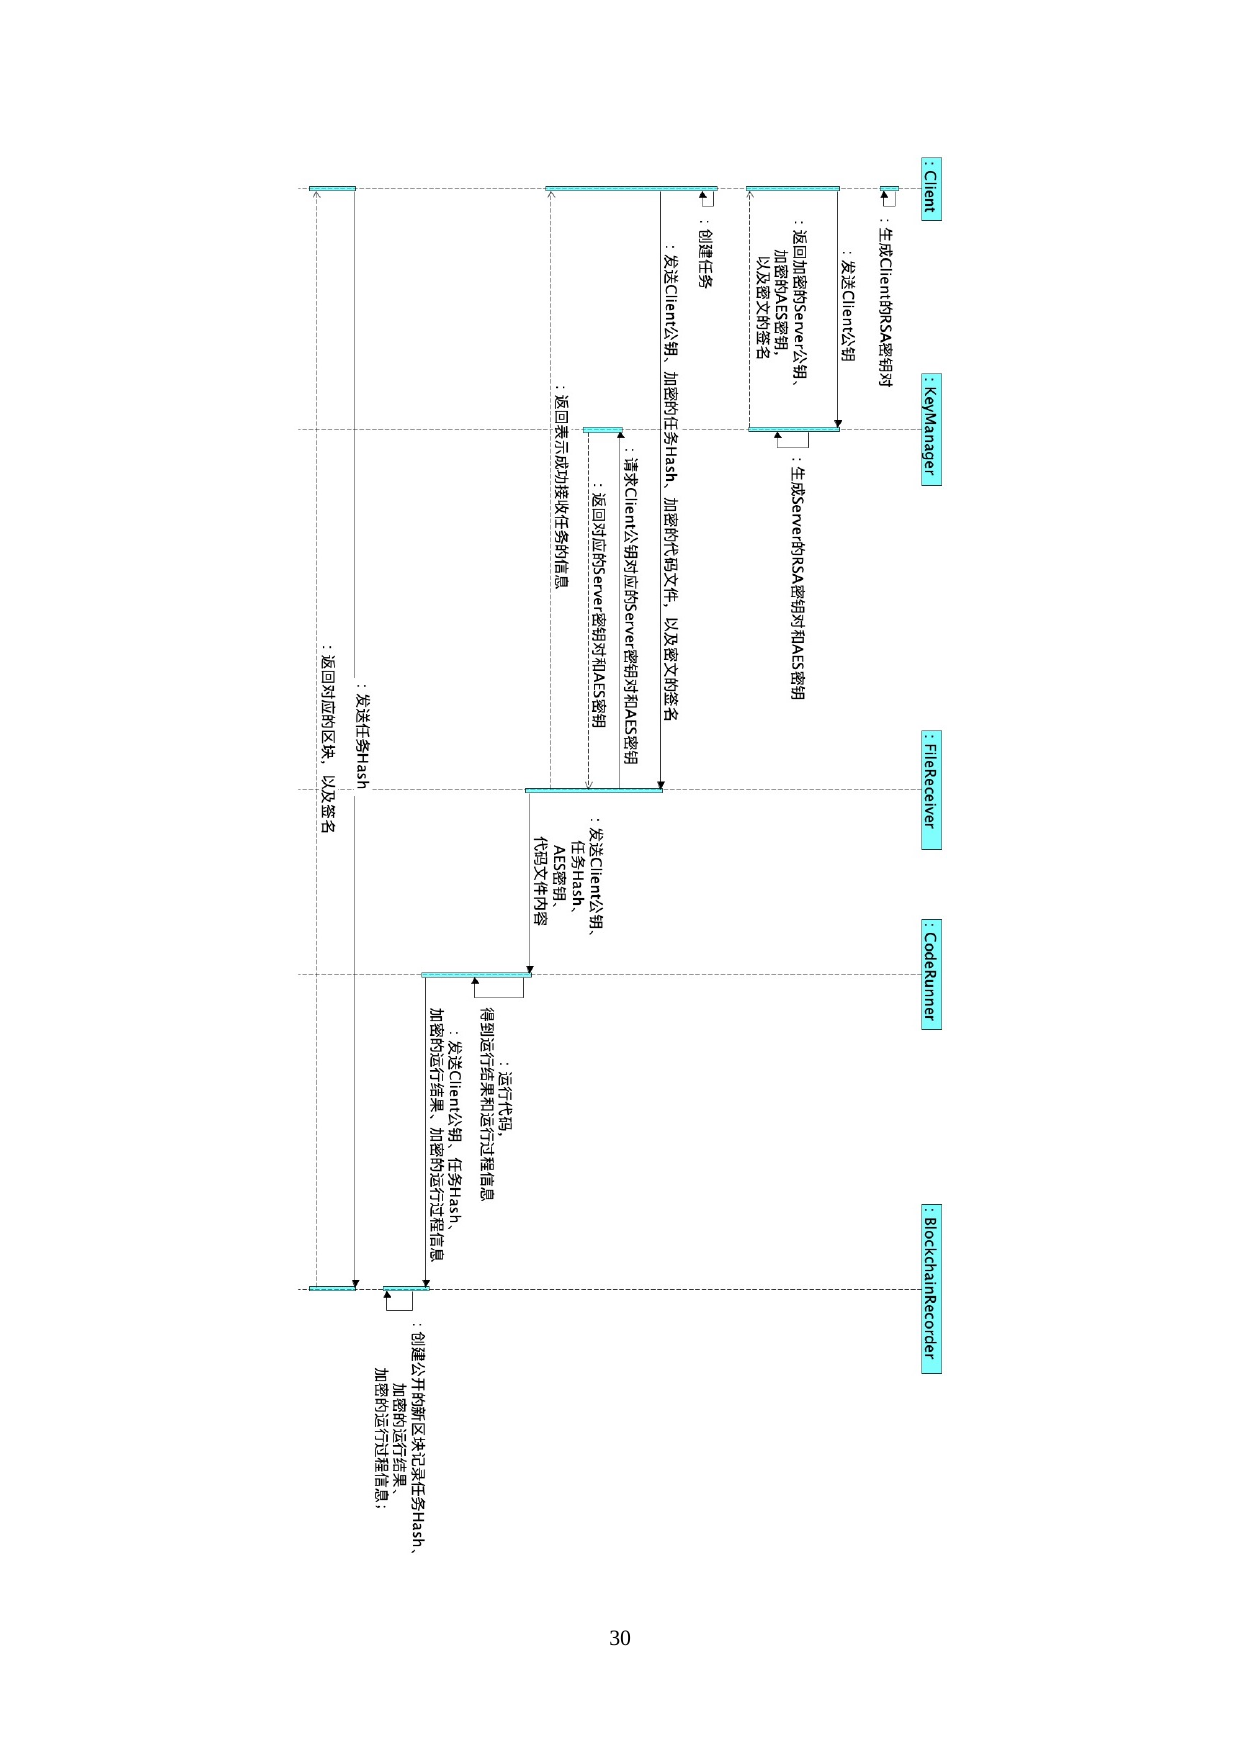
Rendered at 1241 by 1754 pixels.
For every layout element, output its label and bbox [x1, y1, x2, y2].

picture [293, 155, 947, 1563]
